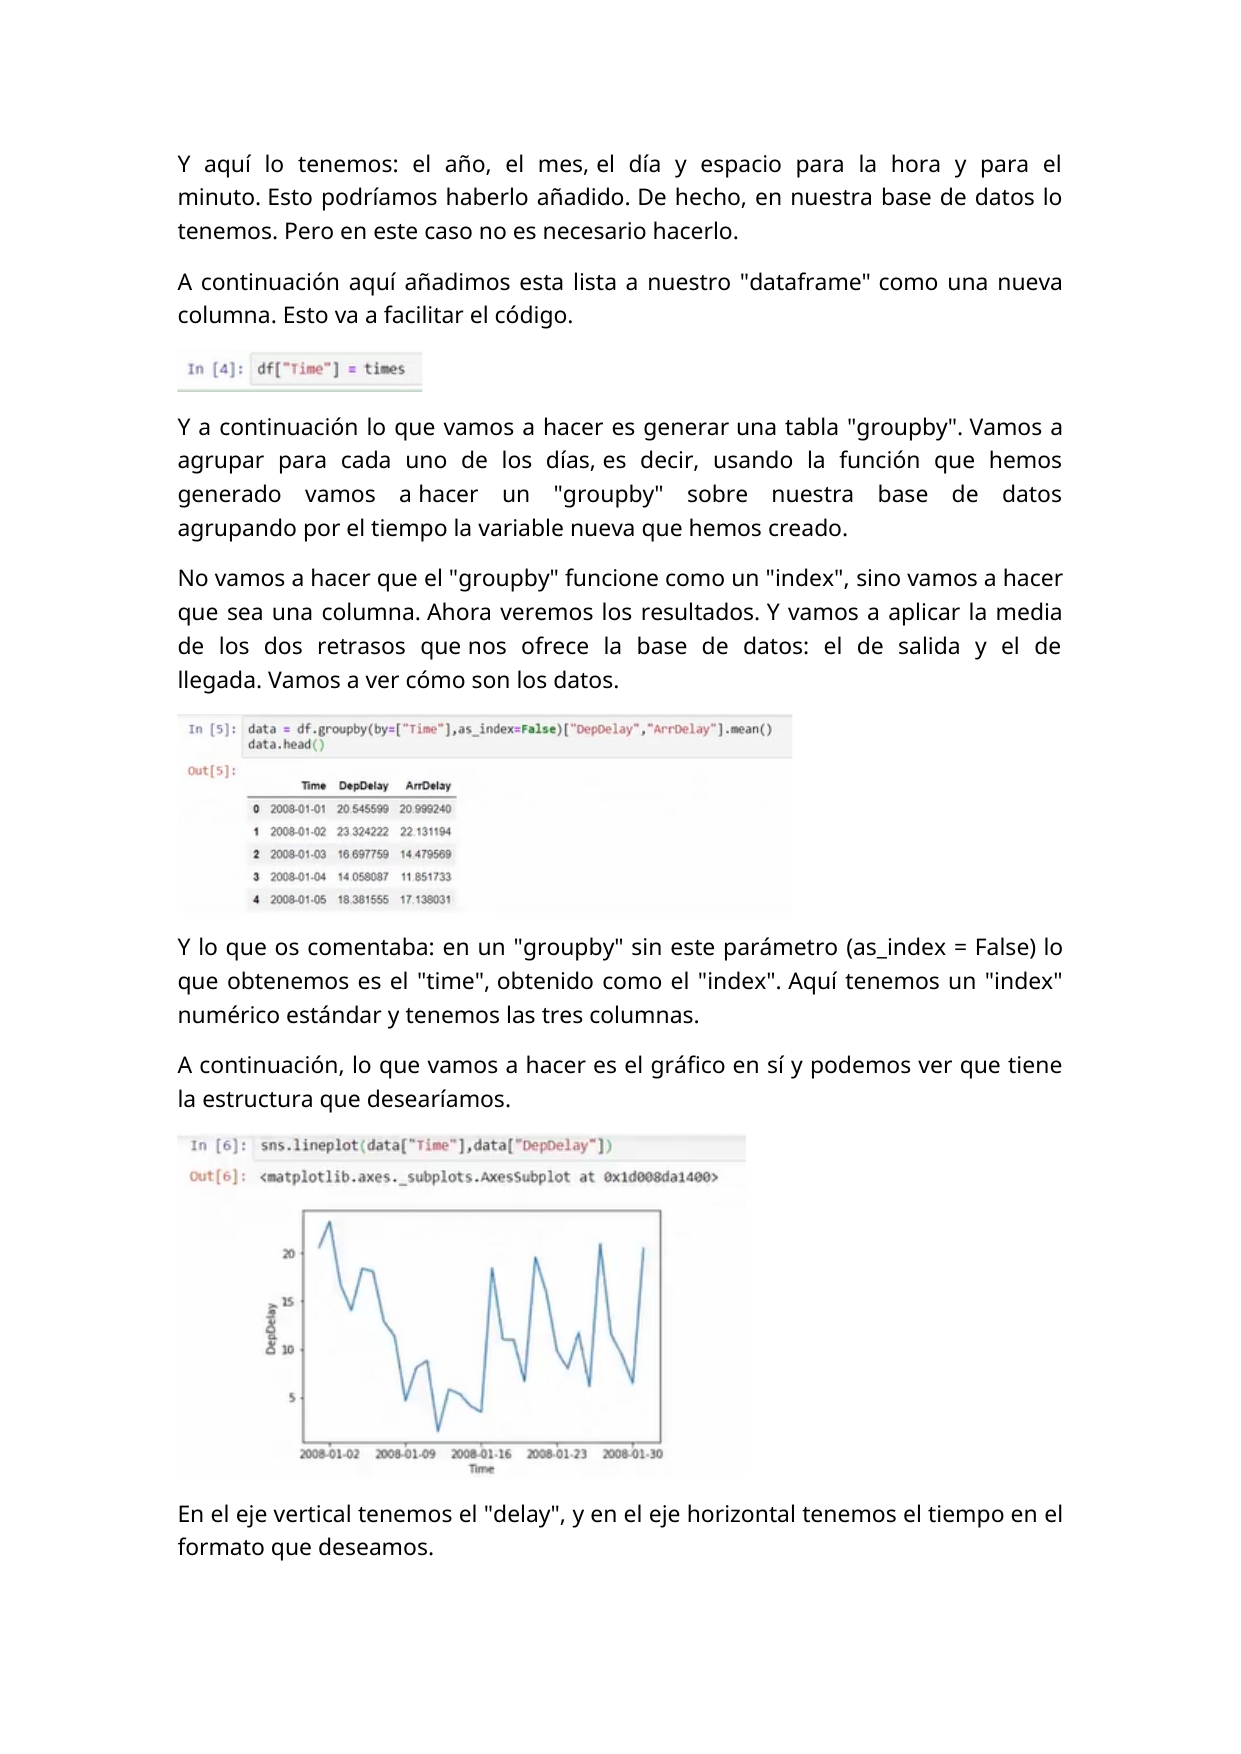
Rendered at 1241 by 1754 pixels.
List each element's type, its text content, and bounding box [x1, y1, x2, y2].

text Y lo que os comentaba: en un "groupby" sin este parámetro (as_index = False) lo que obtenemos es el "time", obtenido como el "index". Aquí tenemos un "index" numérico estándar y tenemos las tres columnas. [177, 996, 1063, 1030]
picture [177, 349, 423, 392]
text Y a continuación lo que vamos a hacer es generar una tabla "groupby". Vamos a agrupar para cada uno de los días, es decir, usando la función que hemos generado vamos a hacer un "groupby" sobre nuestra base de datos agrupando por el tiempo la variable nueva que hemos creado. [177, 509, 1063, 543]
text A continuación aquí añadimos esta lista a nuestro "dataframe" como una nueva columna. Esto va a facilitar el código. [177, 297, 1063, 331]
text Y aquí lo tenemos: el año, el mes, el día y espacio para la hora y para el minuto. Esto podríamos haberlo añadido. De hecho, en nuestra base de datos lo tenemos. Pero en este caso no es necesario hacerlo. [177, 213, 1063, 246]
picture [177, 1133, 746, 1479]
text A continuación, lo que vamos a hacer es el gráfico en sí y podemos ver que tiene la estructura que desearíamos. [177, 1049, 1063, 1114]
text Y a continuación lo que vamos a hacer es generar una tabla "groupby". Vamos a agrupar para cada uno de los días, es decir, usando la función que hemos generado vamos a hacer un "groupby" sobre nuestra base de datos agrupando por el tiempo la variable nueva que hemos creado. [177, 442, 1063, 478]
text En el eje vertical tenemos el "delay", y en el eje horizontal tenemos el tiempo en el formato que deseamos. [177, 1529, 1063, 1563]
text No vamos a hacer que el "groupby" funcione como un "index", sino vamos a hacer que sea una columna. Ahora veremos los resultados. Y vamos a aplicar la media de los dos retrasos que nos ofrece la base de datos: el de salida y el de llegada. Vamos a ver cómo son los datos. [177, 661, 1063, 695]
picture [177, 714, 793, 913]
